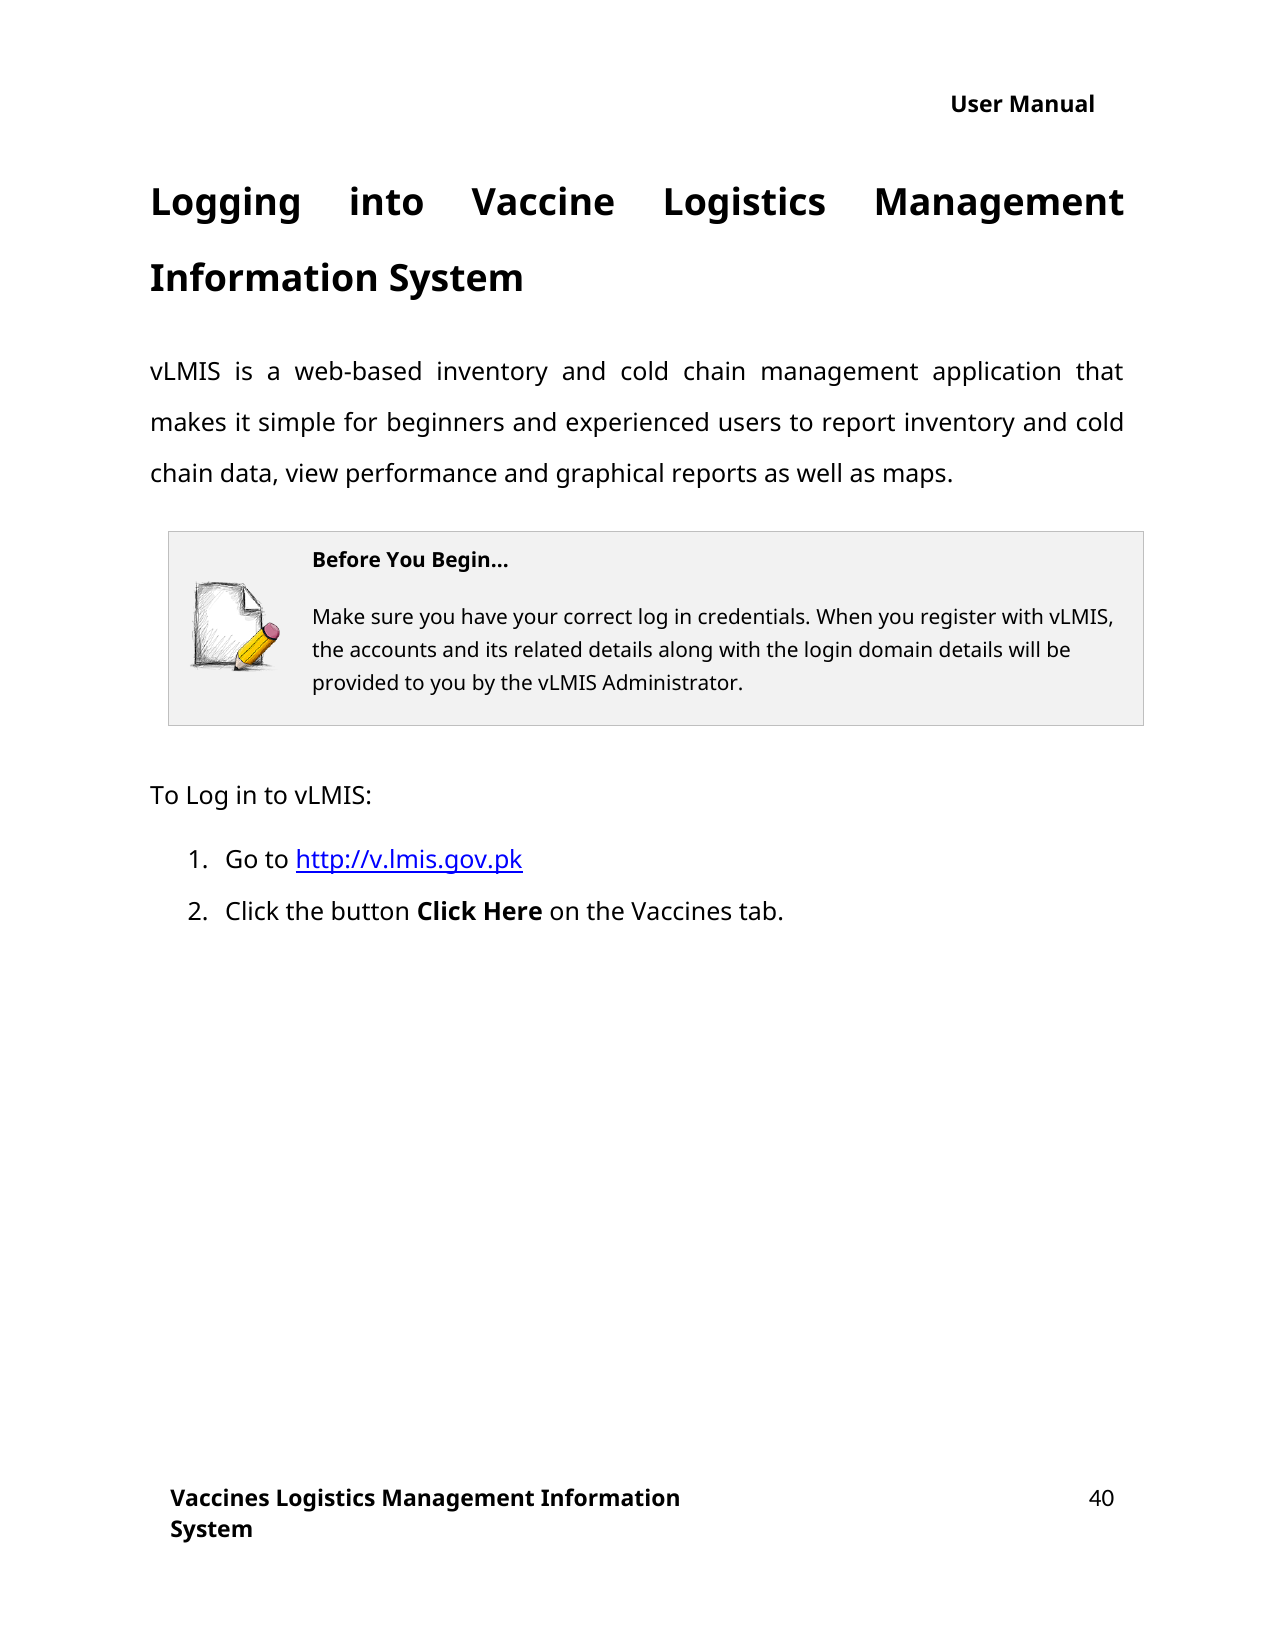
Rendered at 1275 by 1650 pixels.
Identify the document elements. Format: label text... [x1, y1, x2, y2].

text vLMIS is a web-based inventory and cold chain management application that makes it simple for beginners and experienced users to report inventory and cold chain data, view performance and graphical reports as well as maps. [150, 353, 1125, 489]
text To Log in to vLMIS: [150, 778, 1125, 812]
picture [189, 581, 280, 672]
list Click the button Click Here on the Vaccines tab. [187, 893, 1125, 927]
text Logging into Vaccine Logistics Management Information System [150, 175, 1125, 303]
list Go to http://v.lmis.gov.pk [187, 842, 1125, 876]
table_header [169, 532, 301, 725]
table_header Before You Begin... Make sure you have your correct log in credentials. When you register with vLMIS, the accounts and its related details along with the login domain details will be provided to you by the vLMIS Administrator. [301, 532, 1143, 725]
